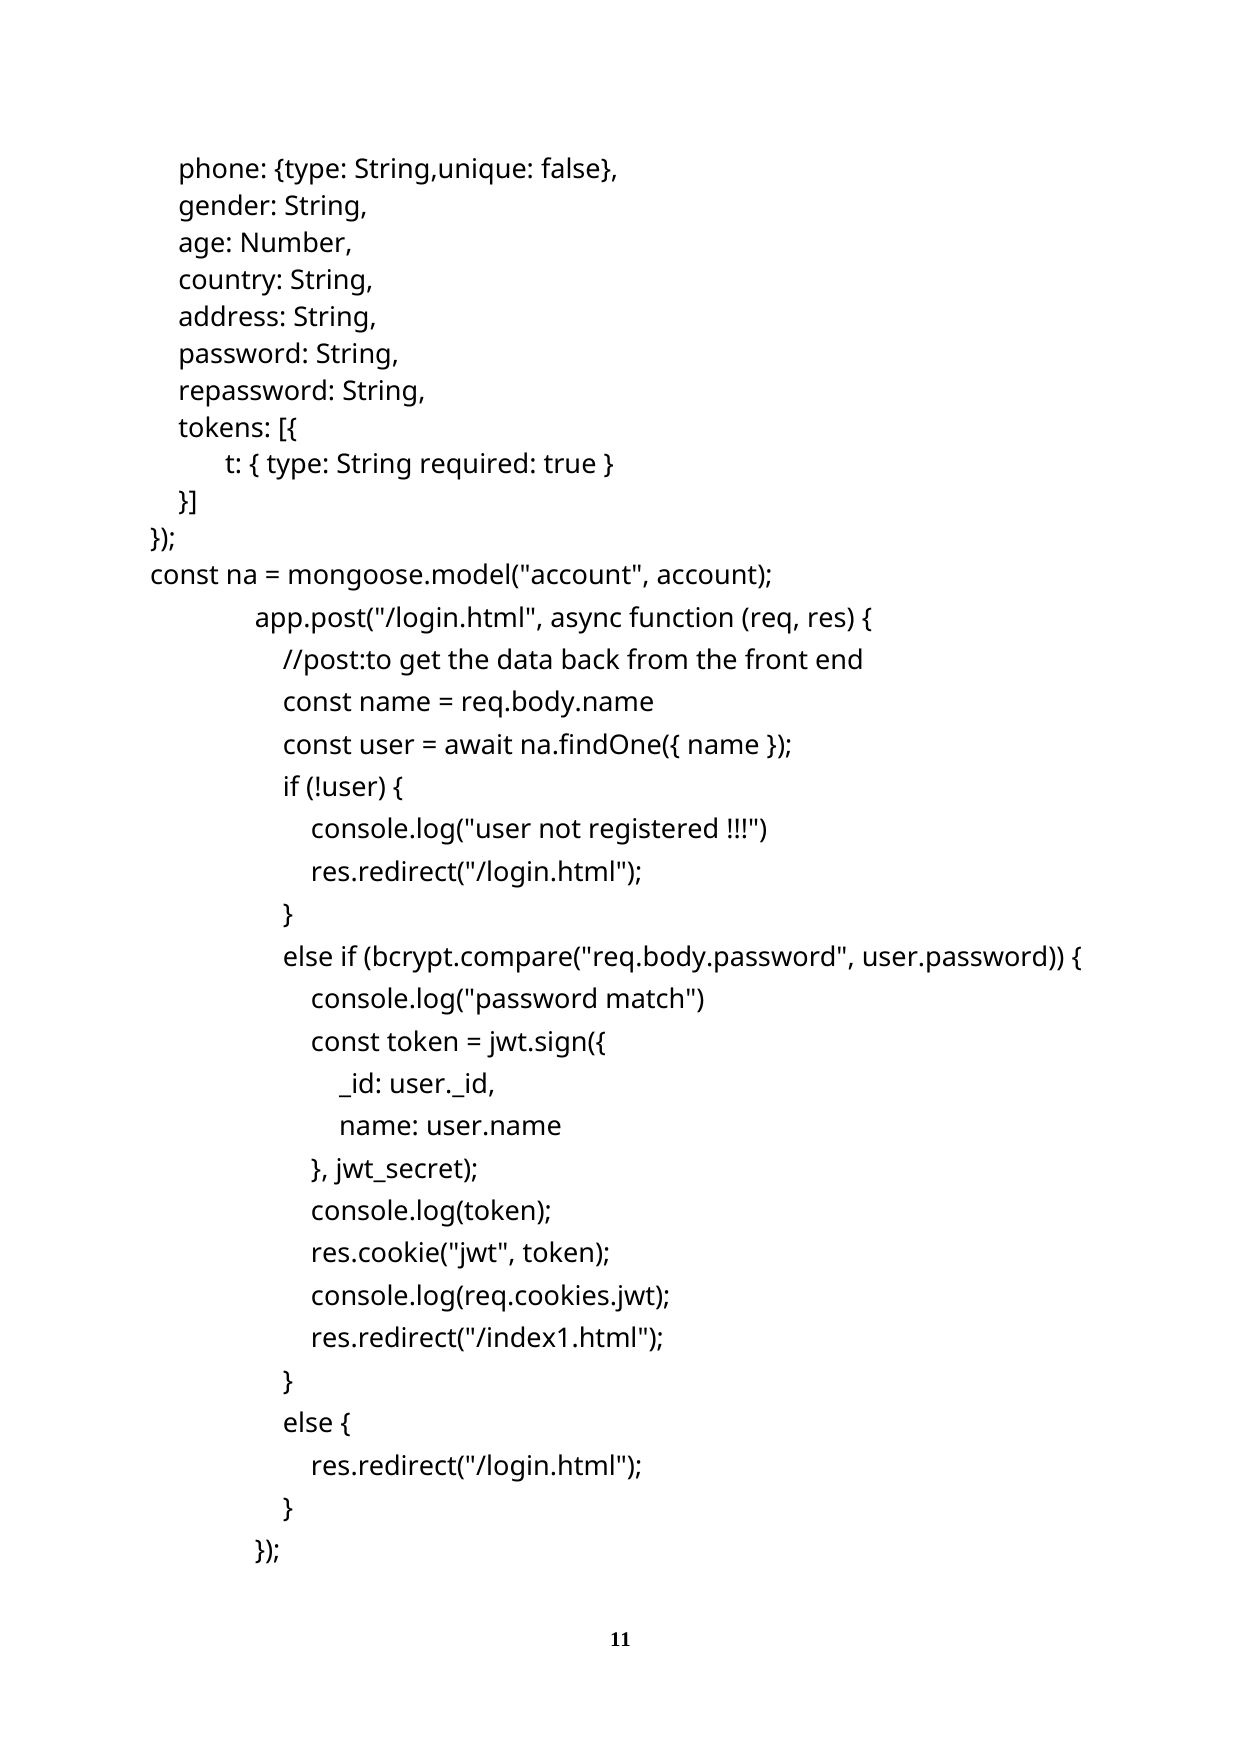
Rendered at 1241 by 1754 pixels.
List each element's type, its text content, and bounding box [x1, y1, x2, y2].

text }); [150, 519, 1090, 556]
list } [254, 1361, 1090, 1398]
list console.log(req.cookies.jwt); [254, 1276, 1090, 1313]
list const token = jwt.sign({ [254, 1022, 1090, 1059]
list const user = await na.findOne({ name }); [254, 725, 1090, 762]
text app.post("/login.html", async function (req, res) { [179, 598, 1090, 635]
list res.redirect("/login.html"); [254, 852, 1090, 889]
text gender: String, [150, 187, 1090, 224]
list res.redirect("/login.html"); [254, 1446, 1090, 1483]
list _id: user._id, [254, 1064, 1090, 1101]
text password: String, [150, 334, 1090, 371]
text phone: {type: String,unique: false}, [150, 150, 1090, 187]
text t: { type: String required: true } [150, 445, 1090, 482]
list name: user.name [254, 1107, 1090, 1144]
list const name = req.body.name [254, 683, 1090, 720]
text tokens: [{ [150, 408, 1090, 445]
list }, jwt_secret); [254, 1149, 1090, 1186]
text const na = mongoose.model("account", account); [150, 556, 1090, 592]
list } [254, 1488, 1090, 1525]
list } [254, 895, 1090, 932]
list if (!user) { [254, 768, 1090, 804]
list res.cookie("jwt", token); [254, 1234, 1090, 1271]
text repassword: String, [150, 371, 1090, 408]
text }] [150, 482, 1090, 519]
list res.redirect("/index1.html"); [254, 1319, 1090, 1356]
text country: String, [150, 261, 1090, 297]
list console.log("password match") [254, 979, 1090, 1016]
list else if (bcrypt.compare("req.body.password", user.password)) { [254, 937, 1090, 974]
text age: Number, [150, 224, 1090, 261]
list console.log(token); [254, 1192, 1090, 1228]
list else { [254, 1403, 1090, 1440]
list //post:to get the data back from the front end [254, 640, 1090, 677]
text address: String, [150, 297, 1090, 334]
list console.log("user not registered !!!") [254, 810, 1090, 847]
list }); [254, 1531, 1090, 1568]
